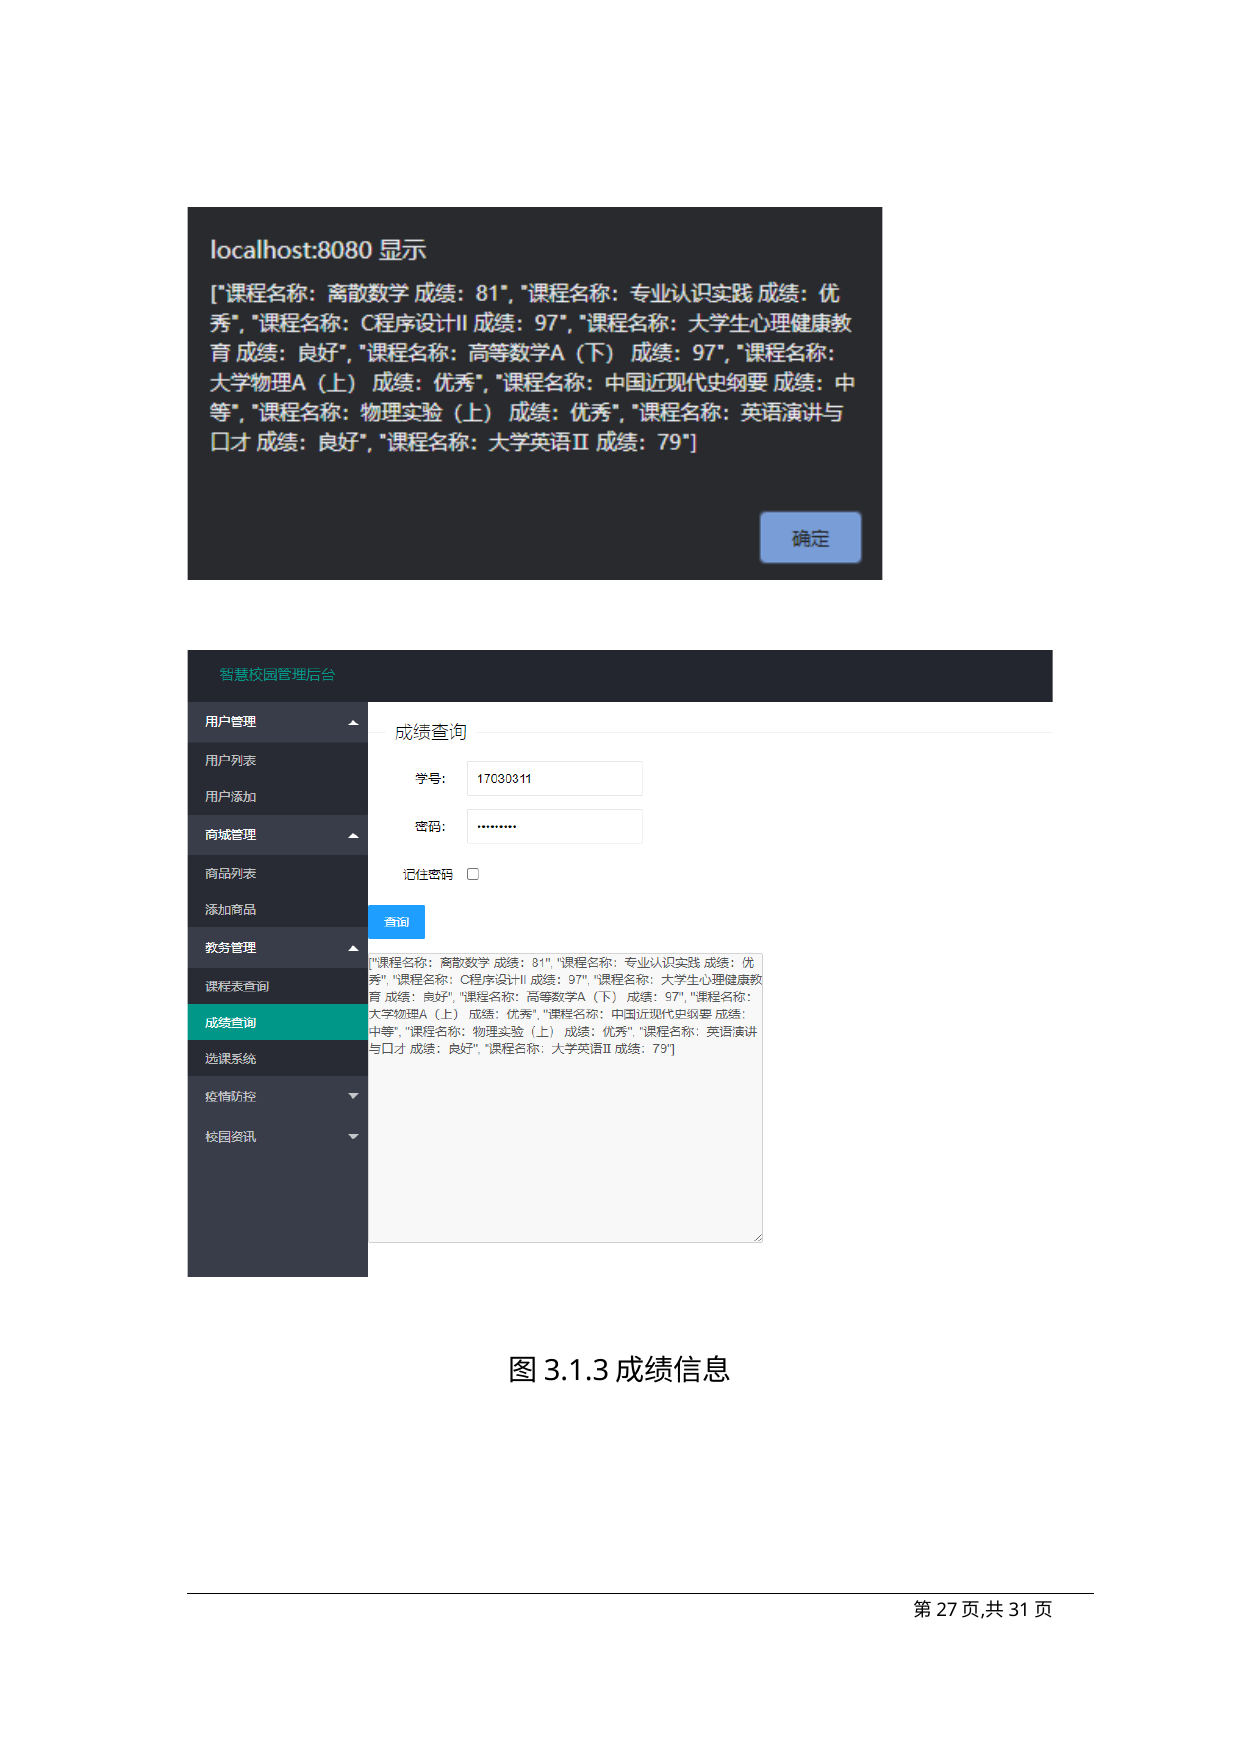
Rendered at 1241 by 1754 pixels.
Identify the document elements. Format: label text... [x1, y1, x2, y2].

picture [187, 207, 883, 580]
picture [187, 650, 1053, 1277]
text 图3.1.3成绩信息 [187, 1347, 1053, 1389]
